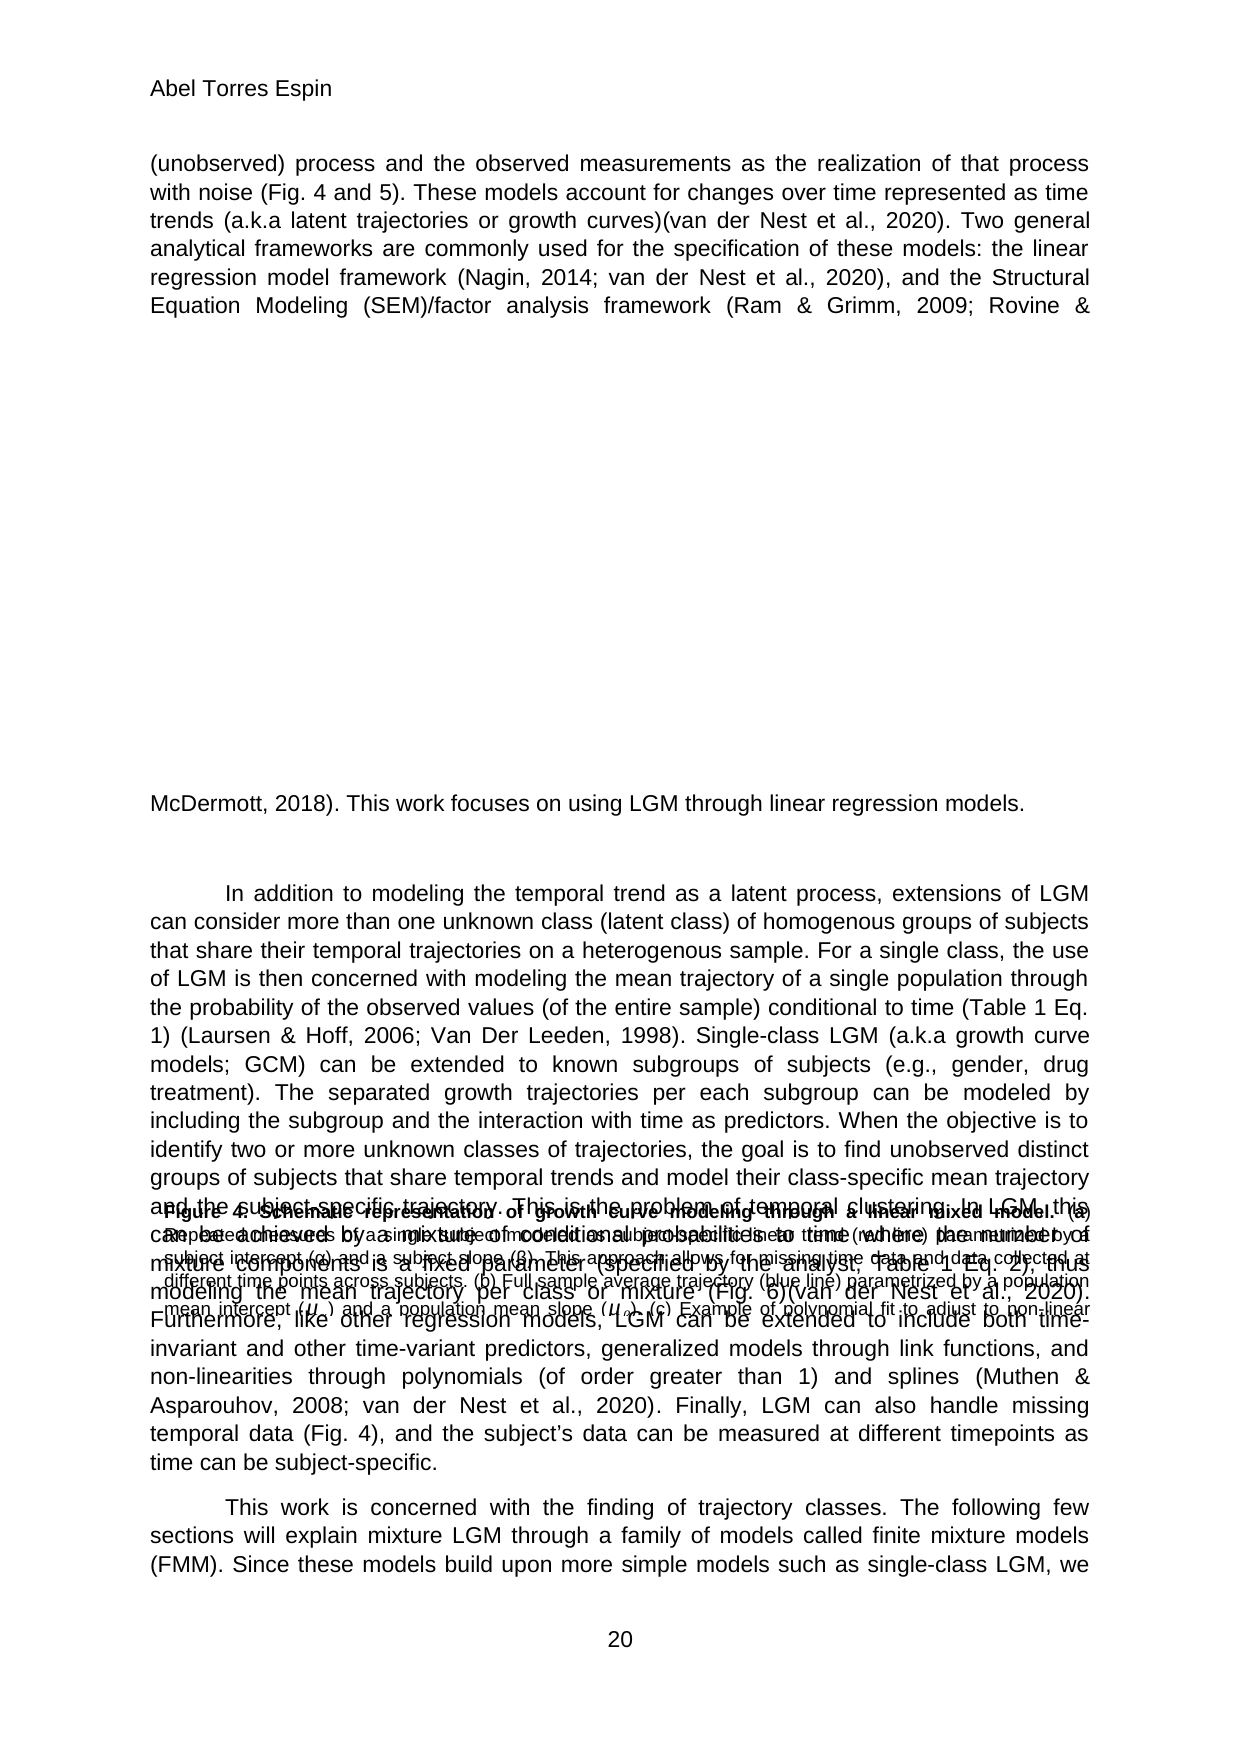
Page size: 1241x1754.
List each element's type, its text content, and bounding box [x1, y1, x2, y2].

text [150, 150, 1090, 816]
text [150, 1494, 1090, 1577]
text In addition to modeling the temporal trend as a latent process, extensions of LGM can consider more than one unknown class (latent class) of homogenous groups of subjects that share their temporal trajectories on a heterogenous sample. For a single class, the use of LGM is then concerned with modeling the mean trajectory of a single population through the probability of the observed values (of the entire sample) conditional to time (Table 1 Eq. 1) (Laursen & Hoff, 2006; Van Der Leeden, 1998). Single-class LGM (a.k.a growth curve models; GCM) can be extended to known subgroups of subjects (e.g., gender, drug treatment). The separated growth trajectories per each subgroup can be modeled by including the subgroup and the interaction with time as predictors. When the objective is to identify two or more unknown classes of trajectories, the goal is to find unobserved distinct groups of subjects that share temporal trends and model their class-specific mean trajectory and the subject-specific trajectory. This is the problem of temporal clustering. In LGM, this can be achieved by a mixture of conditional probabilities to time where the number of mixture components is a fixed parameter (specified by the analyst, Table 1 Eq. 2), thus modeling the mean trajectory per class or mixture (Fig. 6)(van der Nest et al., 2020). Furthermore, like other regression models, LGM can be extended to include both time-invariant and other time-variant predictors, generalized models through link functions, and non-linearities through polynomials (of order greater than 1) and splines (Muthen & Asparouhov, 2008; van der Nest et al., 2020). Finally, LGM can also handle missing temporal data (Fig. 4), and the subject’s data can be measured at different timepoints as time can be subject-specific. [150, 880, 1090, 1475]
